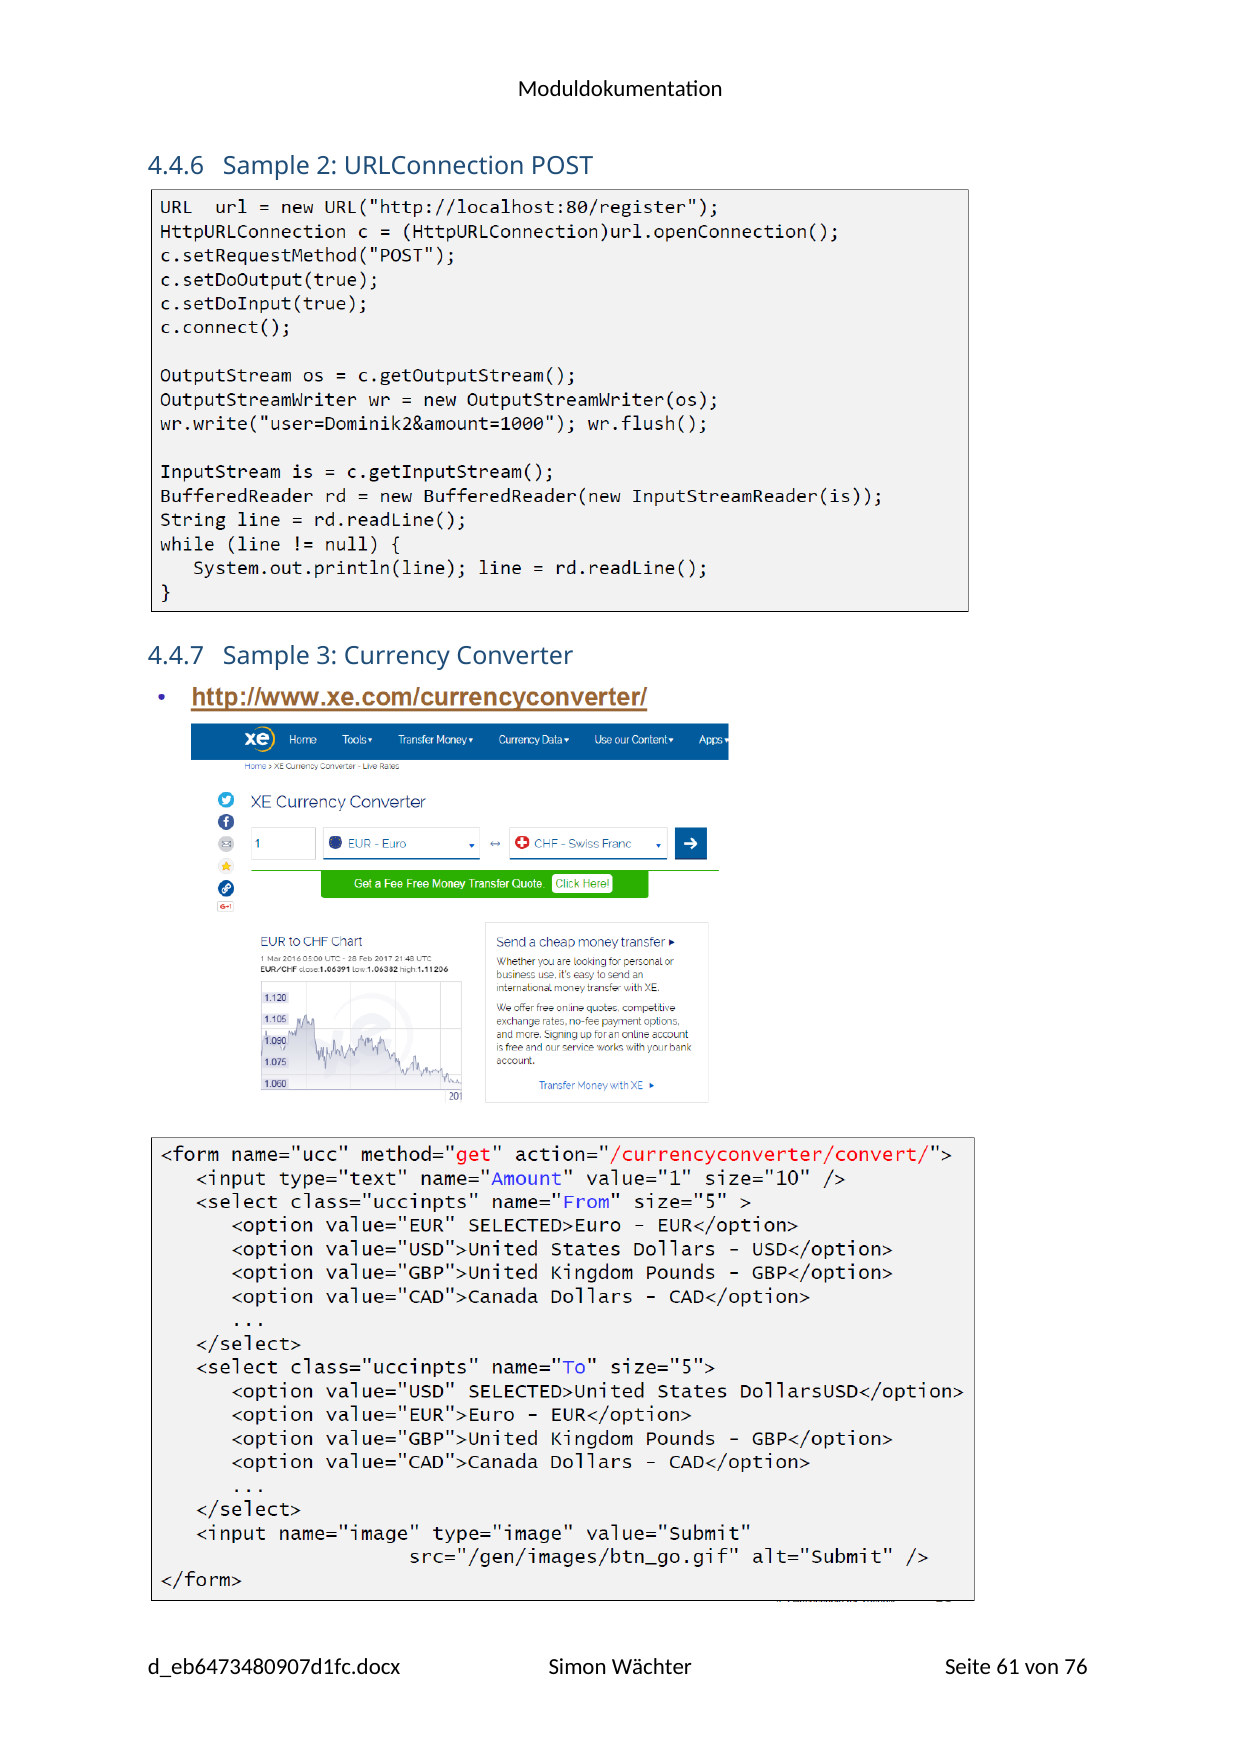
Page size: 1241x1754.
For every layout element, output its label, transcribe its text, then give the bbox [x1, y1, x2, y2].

subtitle Sample 3: Currency Converter [148, 638, 1093, 672]
subtitle Sample 2: URLConnection POST [148, 148, 1093, 182]
picture [147, 1132, 980, 1602]
picture [147, 184, 974, 619]
picture [147, 674, 969, 1114]
